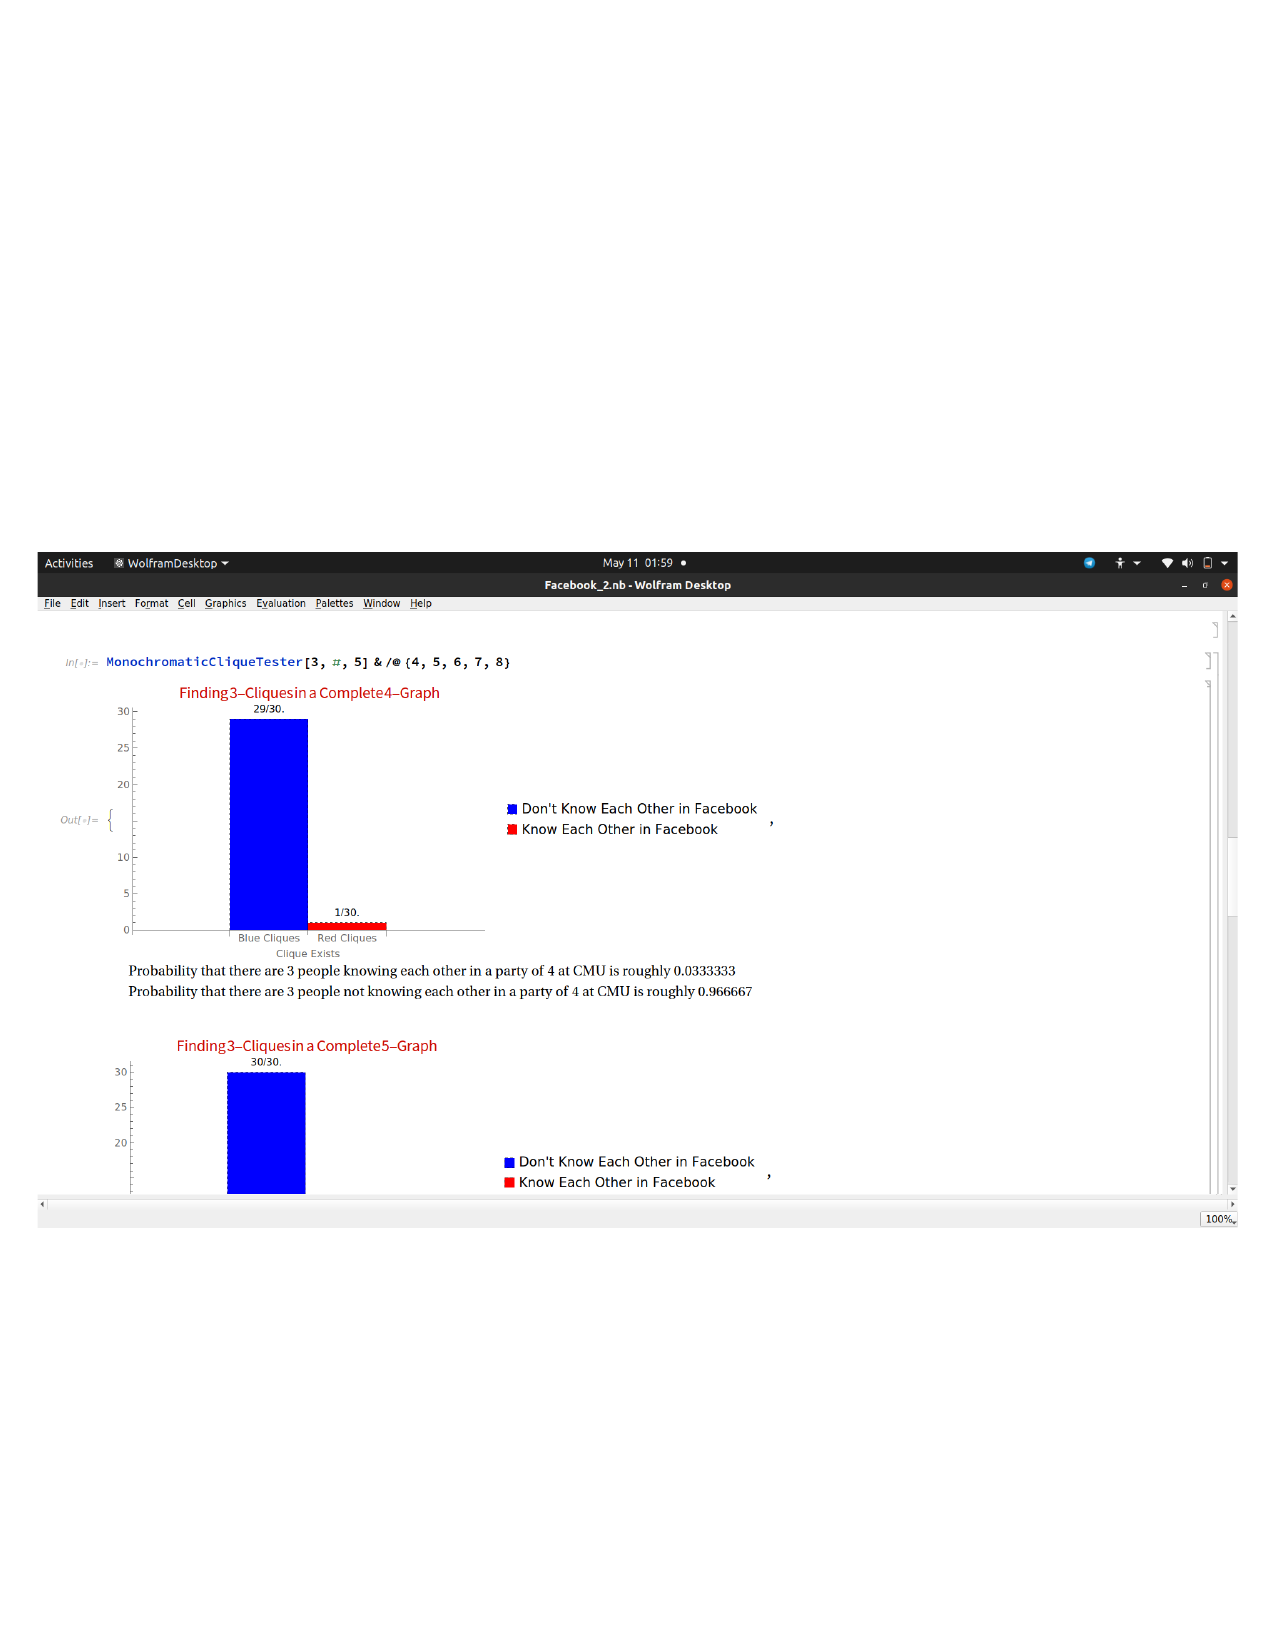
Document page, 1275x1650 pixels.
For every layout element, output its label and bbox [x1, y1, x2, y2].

picture [37, 552, 1238, 1228]
